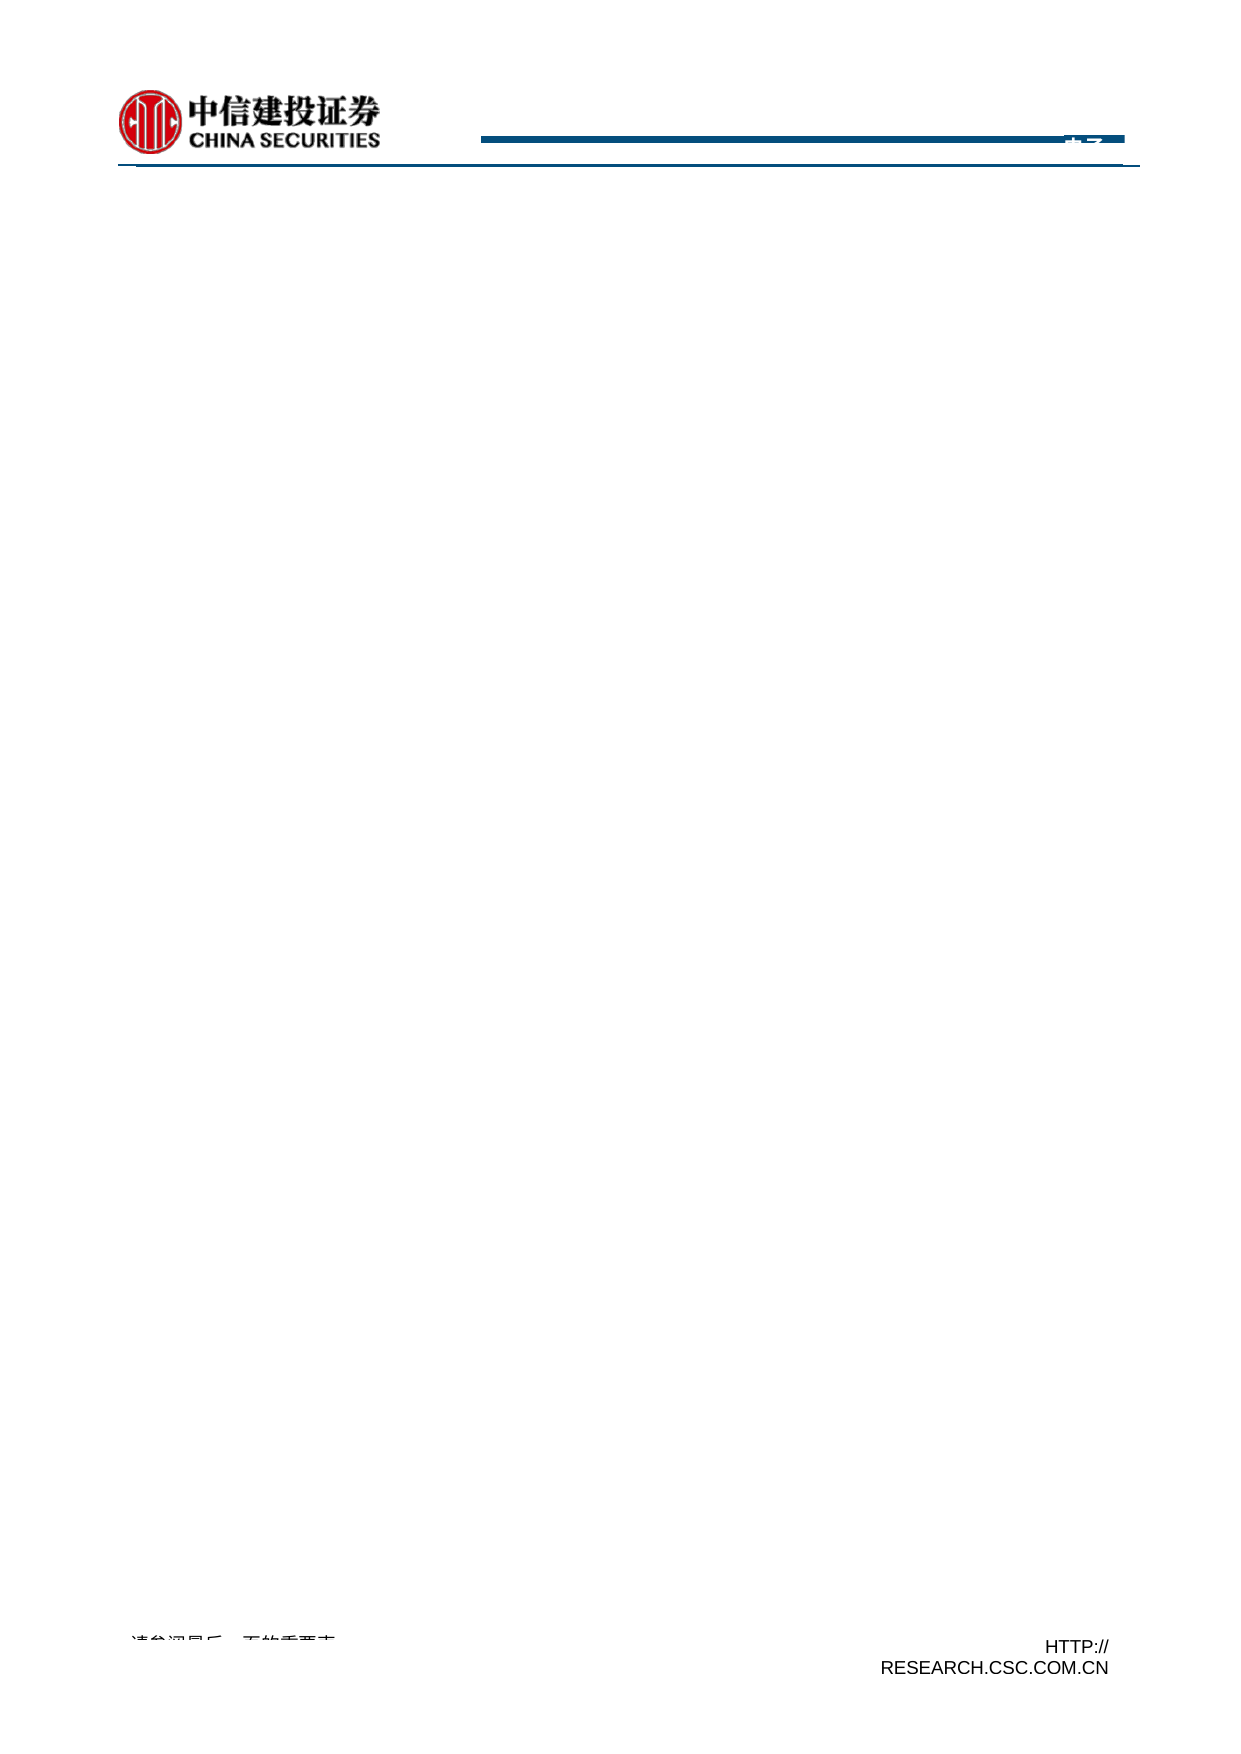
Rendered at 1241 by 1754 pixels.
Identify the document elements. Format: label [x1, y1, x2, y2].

picture [118, 88, 381, 156]
